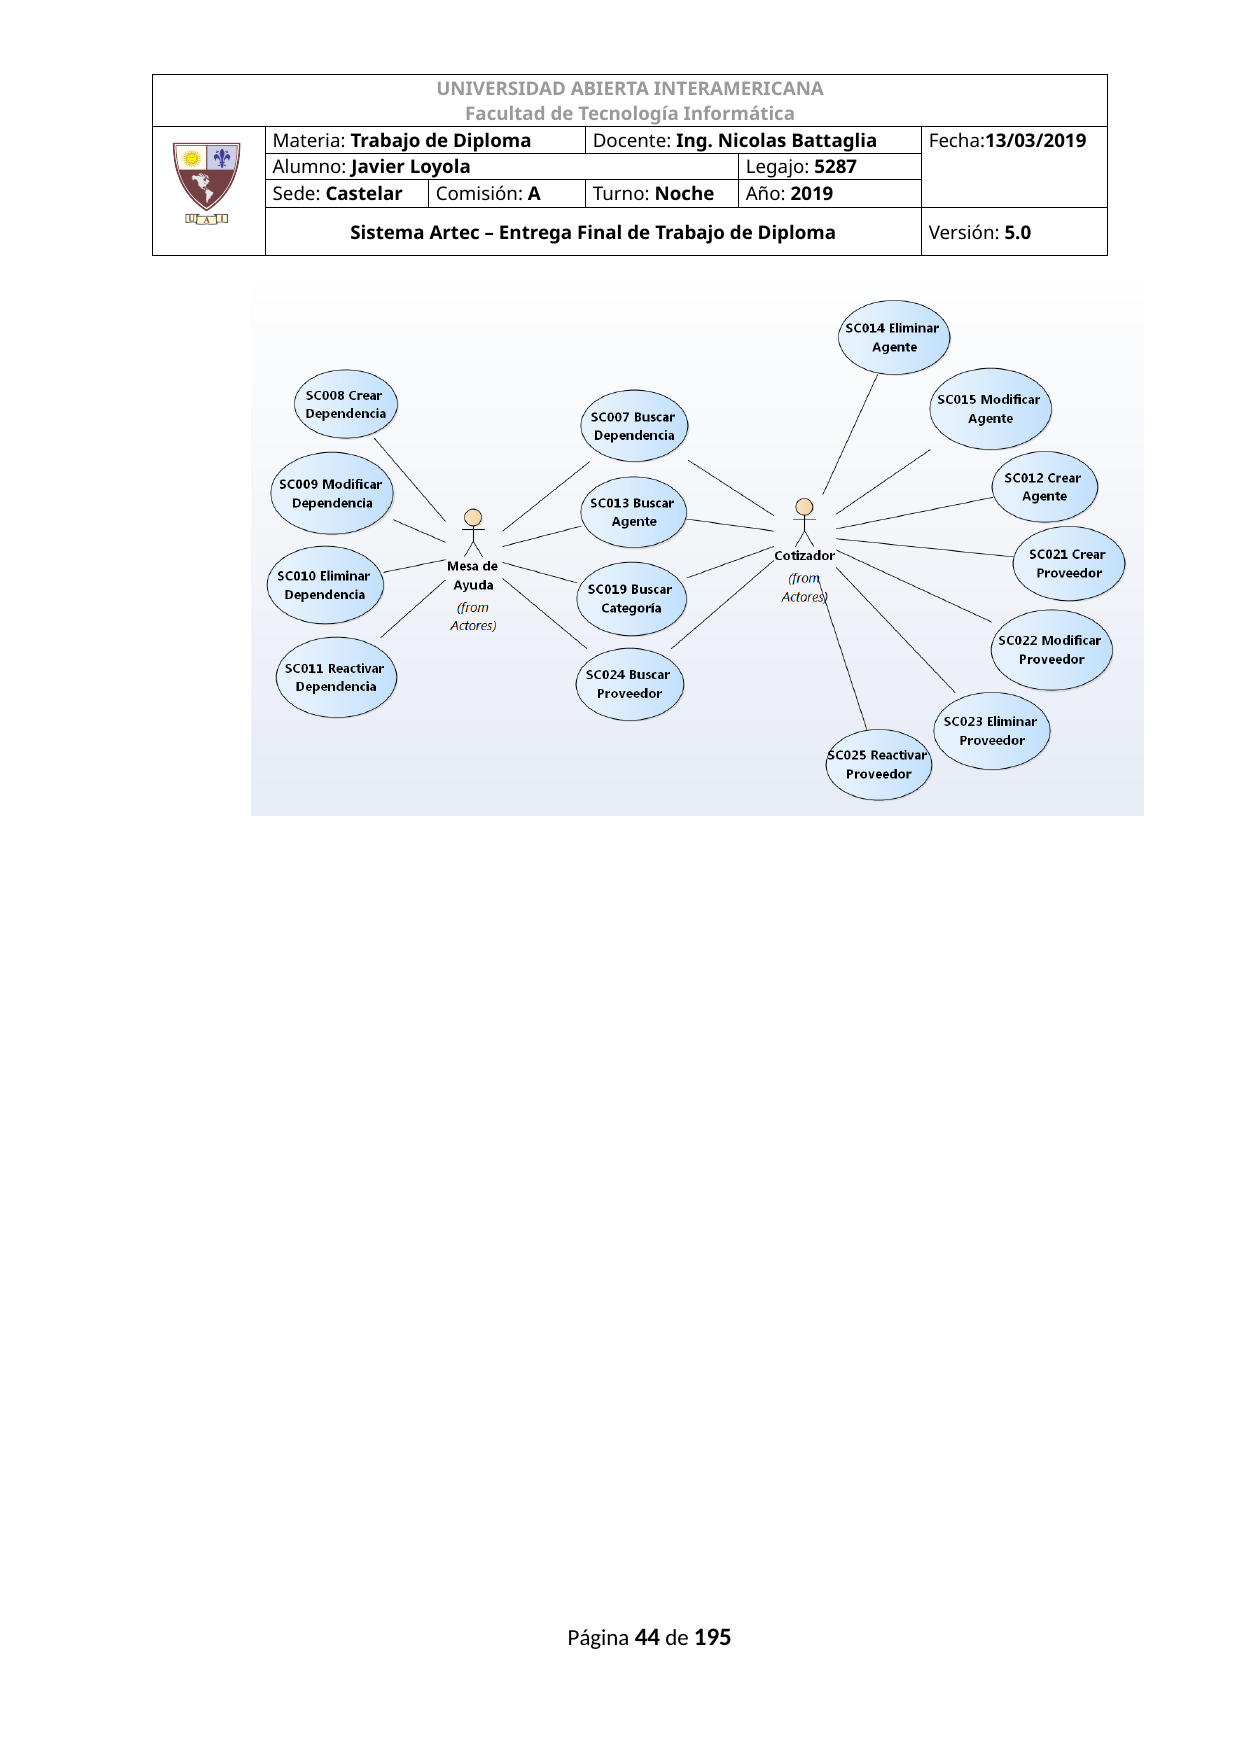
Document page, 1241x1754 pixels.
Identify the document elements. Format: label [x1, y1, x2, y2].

picture [251, 284, 1145, 816]
picture [157, 136, 257, 228]
